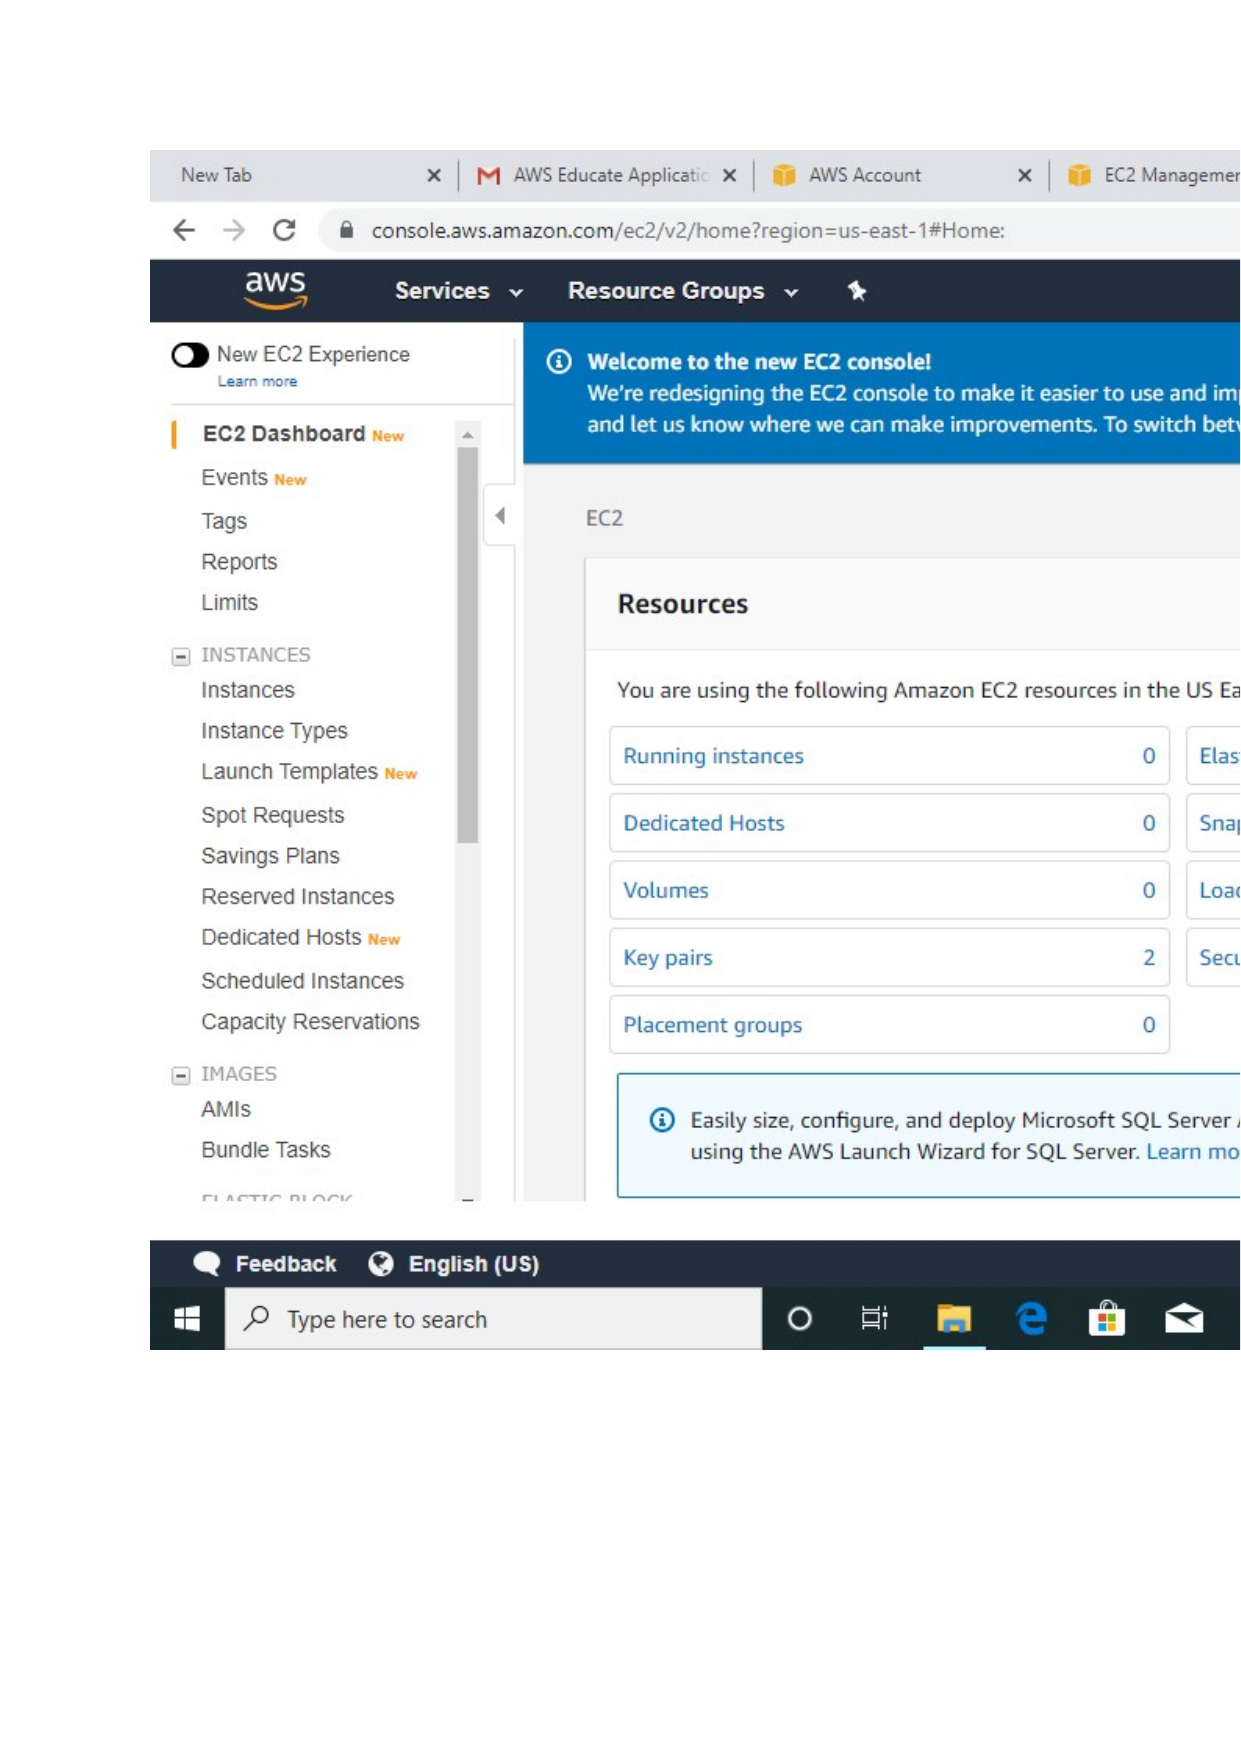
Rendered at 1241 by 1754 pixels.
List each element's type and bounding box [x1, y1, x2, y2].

picture [150, 150, 1241, 1350]
